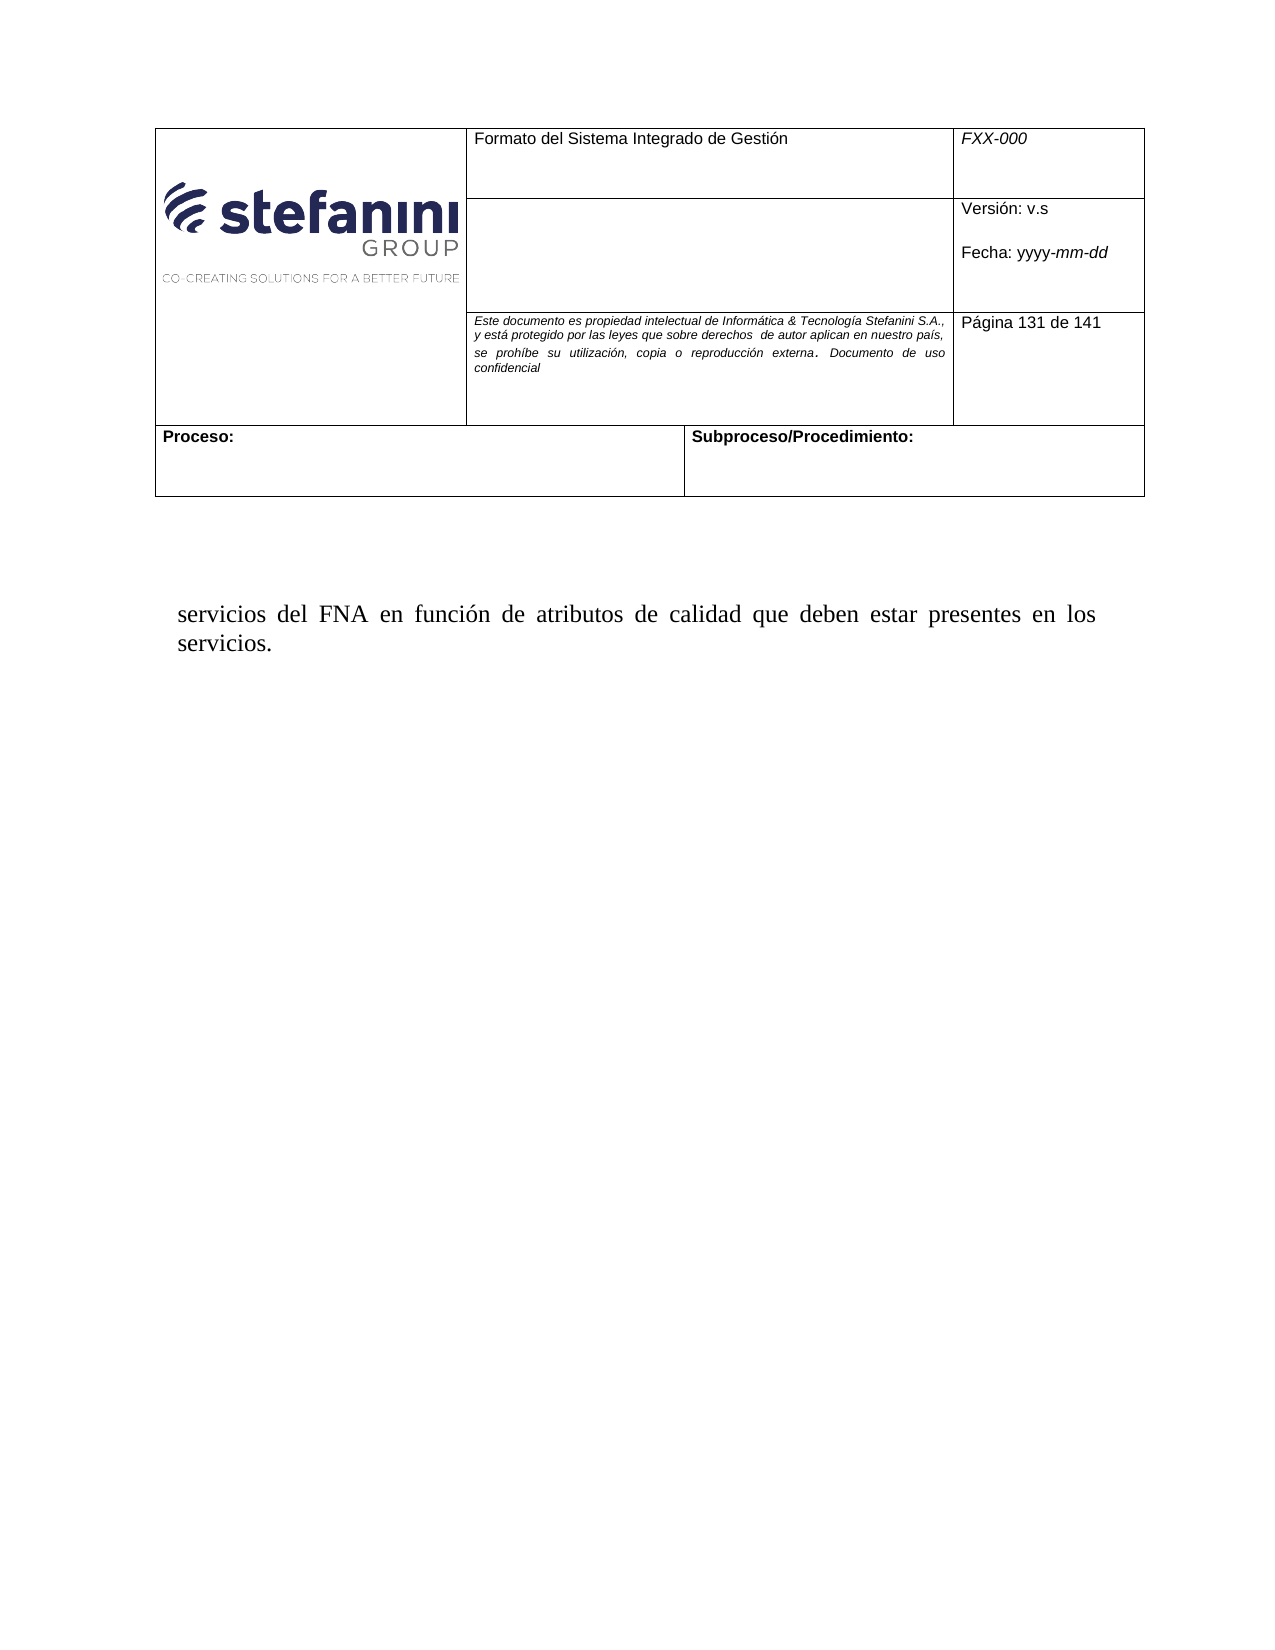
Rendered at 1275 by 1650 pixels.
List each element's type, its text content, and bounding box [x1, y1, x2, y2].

picture [162, 182, 460, 286]
text En cambio, en la segunda parte del médoto, la evaluación Arquitectura SOA, el objeto observado son los servicios SOA. Lo que hace esta evaluación es una caracterización de los servicios del FNA en función de atributos de calidad que deben estar presentes en los servicios. [177, 599, 1098, 657]
